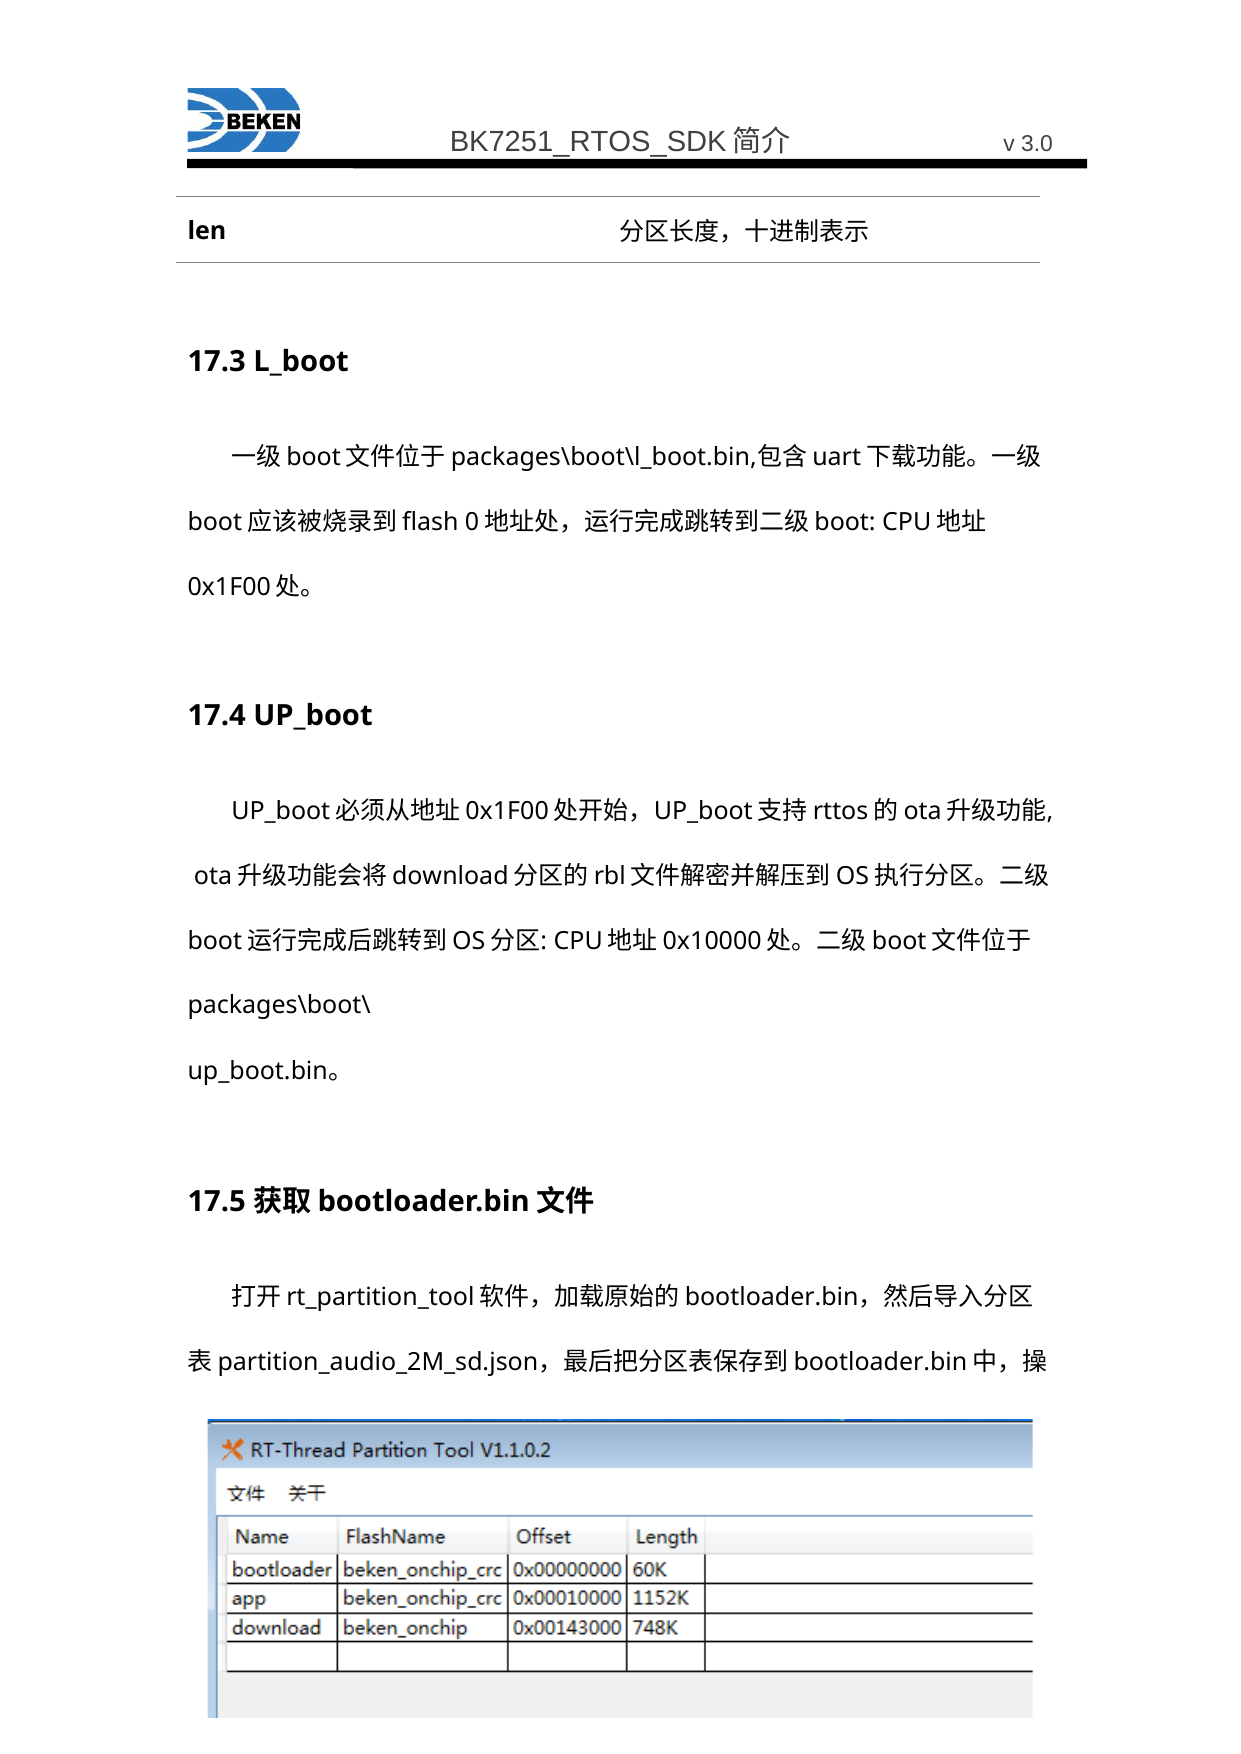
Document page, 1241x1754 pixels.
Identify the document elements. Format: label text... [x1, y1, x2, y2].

picture [187, 88, 300, 152]
text UP_boot必须从地址0x1F00处开始，UP_boot支持rttos的ota升级功能, ota升级功能会将download分区的rbl文件解密并解压到OS执行分区。二级boot运行完成后跳转到OS分区: CPU地址0x10000处。二级boot文件位于packages\boot\ [187, 776, 1053, 1036]
subtitle 17.3 L_boot [187, 328, 1053, 393]
subtitle 17.5 获取bootloader.bin文件 [187, 1166, 1053, 1231]
text up_boot.bin。 [187, 1036, 1053, 1101]
picture [207, 1419, 1033, 1718]
text 一级boot文件位于packages\boot\l_boot.bin,包含uart下载功能。一级boot应该被烧录到flash 0地址处，运行完成跳转到二级boot: CPU地址0x1F00处。 [187, 422, 1053, 617]
subtitle 17.4 UP_boot [187, 682, 1053, 747]
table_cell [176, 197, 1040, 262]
